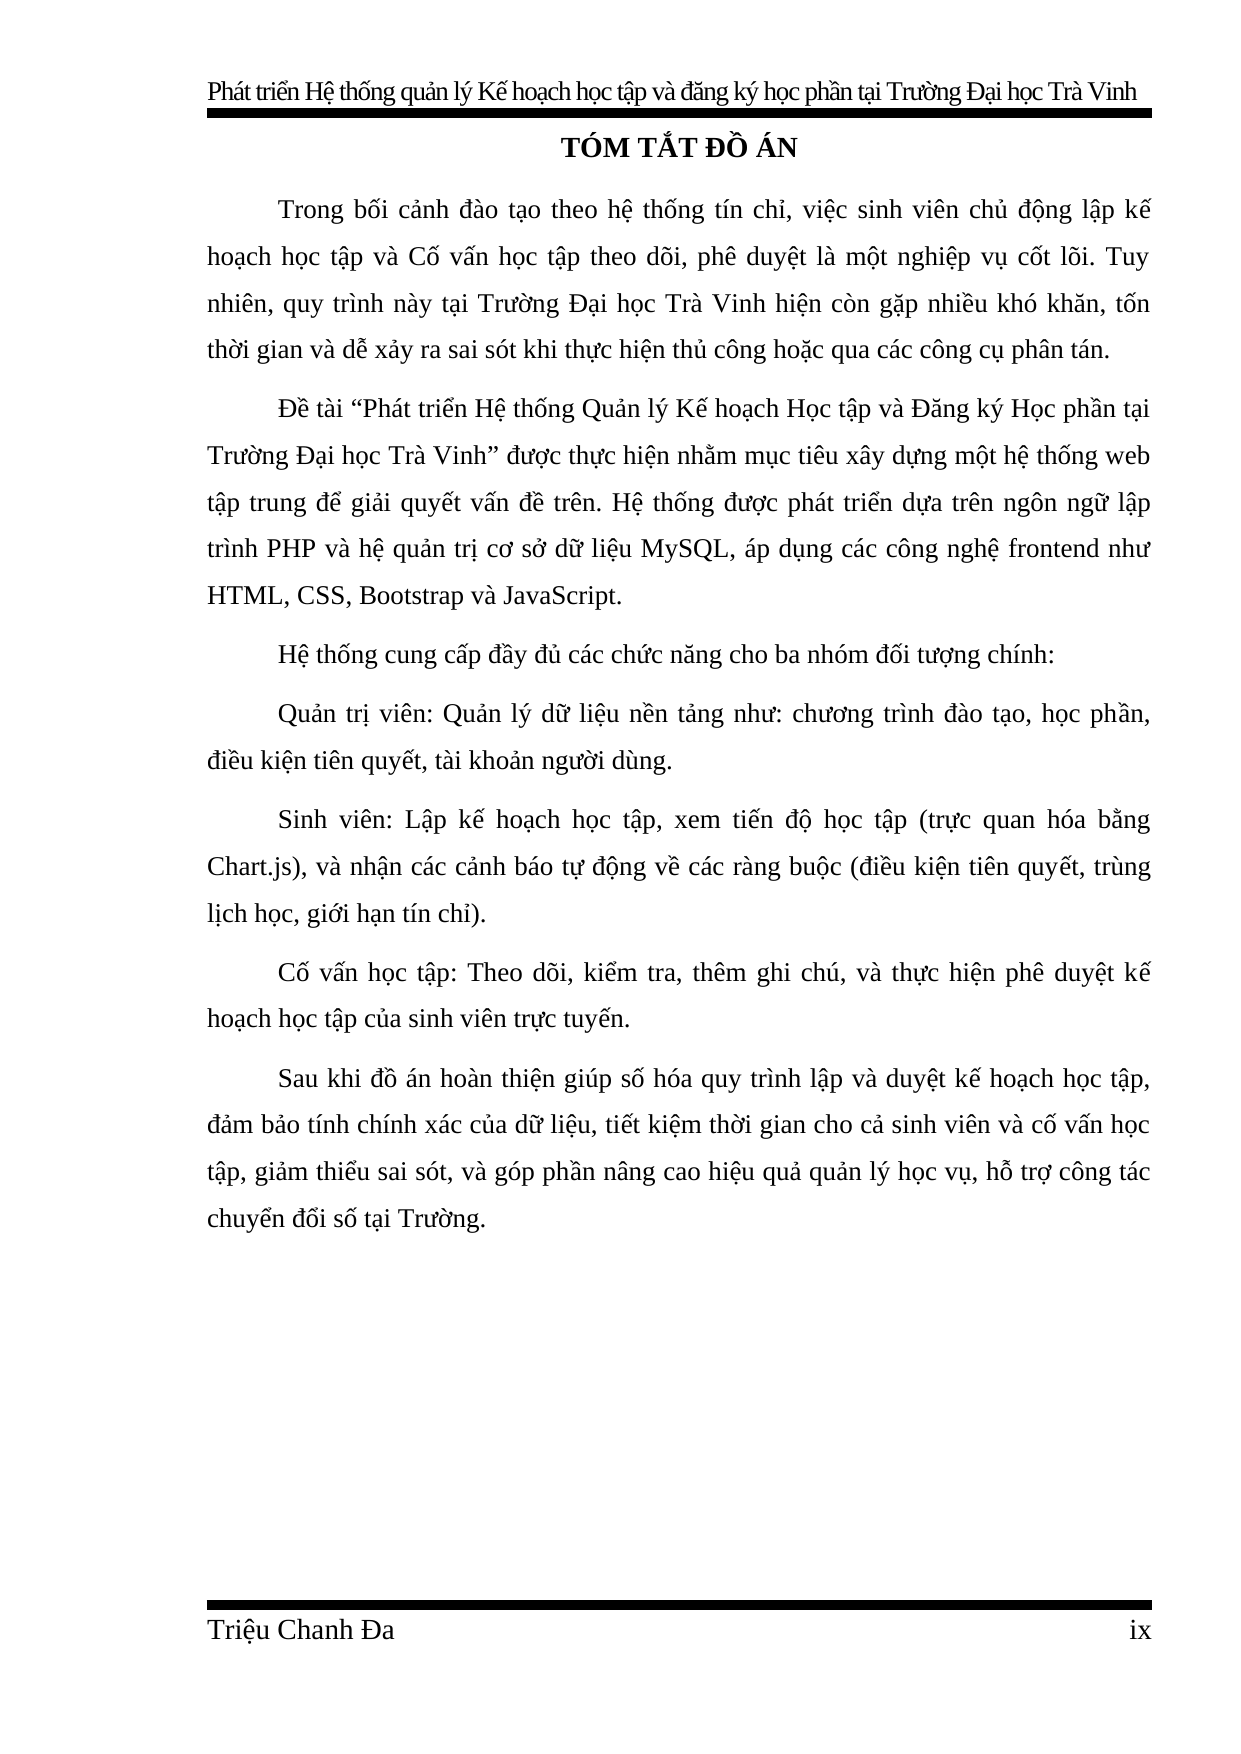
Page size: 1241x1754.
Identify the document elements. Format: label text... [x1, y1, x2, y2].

text Quản trị viên: Quản lý dữ liệu nền tảng như: chương trình đào tạo, học phần, điều kiện tiên quyết, tài khoản người dùng. [207, 698, 1152, 775]
text Hệ thống cung cấp đầy đủ các chức năng cho ba nhóm đối tượng chính: [207, 638, 1152, 669]
text TÓM TẮT ĐỒ ÁN [207, 131, 1152, 164]
text Sau khi đồ án hoàn thiện giúp số hóa quy trình lập và duyệt kế hoạch học tập, đảm bảo tính chính xác của dữ liệu, tiết kiệm thời gian cho cả sinh viên và cố vấn học tập, giảm thiểu sai sót, và góp phần nâng cao hiệu quả quản lý học vụ, hỗ trợ công tác chuyển đổi số tại Trường. [207, 1062, 1152, 1233]
text Đề tài “Phát triển Hệ thống Quản lý Kế hoạch Học tập và Đăng ký Học phần tại Trường Đại học Trà Vinh” được thực hiện nhằm mục tiêu xây dựng một hệ thống web tập trung để giải quyết vấn đề trên. Hệ thống được phát triển dựa trên ngôn ngữ lập trình PHP và hệ quản trị cơ sở dữ liệu MySQL, áp dụng các công nghệ frontend như HTML, CSS, Bootstrap và JavaScript. [207, 393, 1152, 610]
text Sinh viên: Lập kế hoạch học tập, xem tiến độ học tập (trực quan hóa bằng Chart.js), và nhận các cảnh báo tự động về các ràng buộc (điều kiện tiên quyết, trùng lịch học, giới hạn tín chỉ). [207, 803, 1152, 928]
text Cố vấn học tập: Theo dõi, kiểm tra, thêm ghi chú, và thực hiện phê duyệt kế hoạch học tập của sinh viên trực tuyến. [207, 956, 1152, 1034]
text Trong bối cảnh đào tạo theo hệ thống tín chỉ, việc sinh viên chủ động lập kế hoạch học tập và Cố vấn học tập theo dõi, phê duyệt là một nghiệp vụ cốt lõi. Tuy nhiên, quy trình này tại Trường Đại học Trà Vinh hiện còn gặp nhiều khó khăn, tốn thời gian và dễ xảy ra sai sót khi thực hiện thủ công hoặc qua các công cụ phân tán. [207, 193, 1152, 364]
